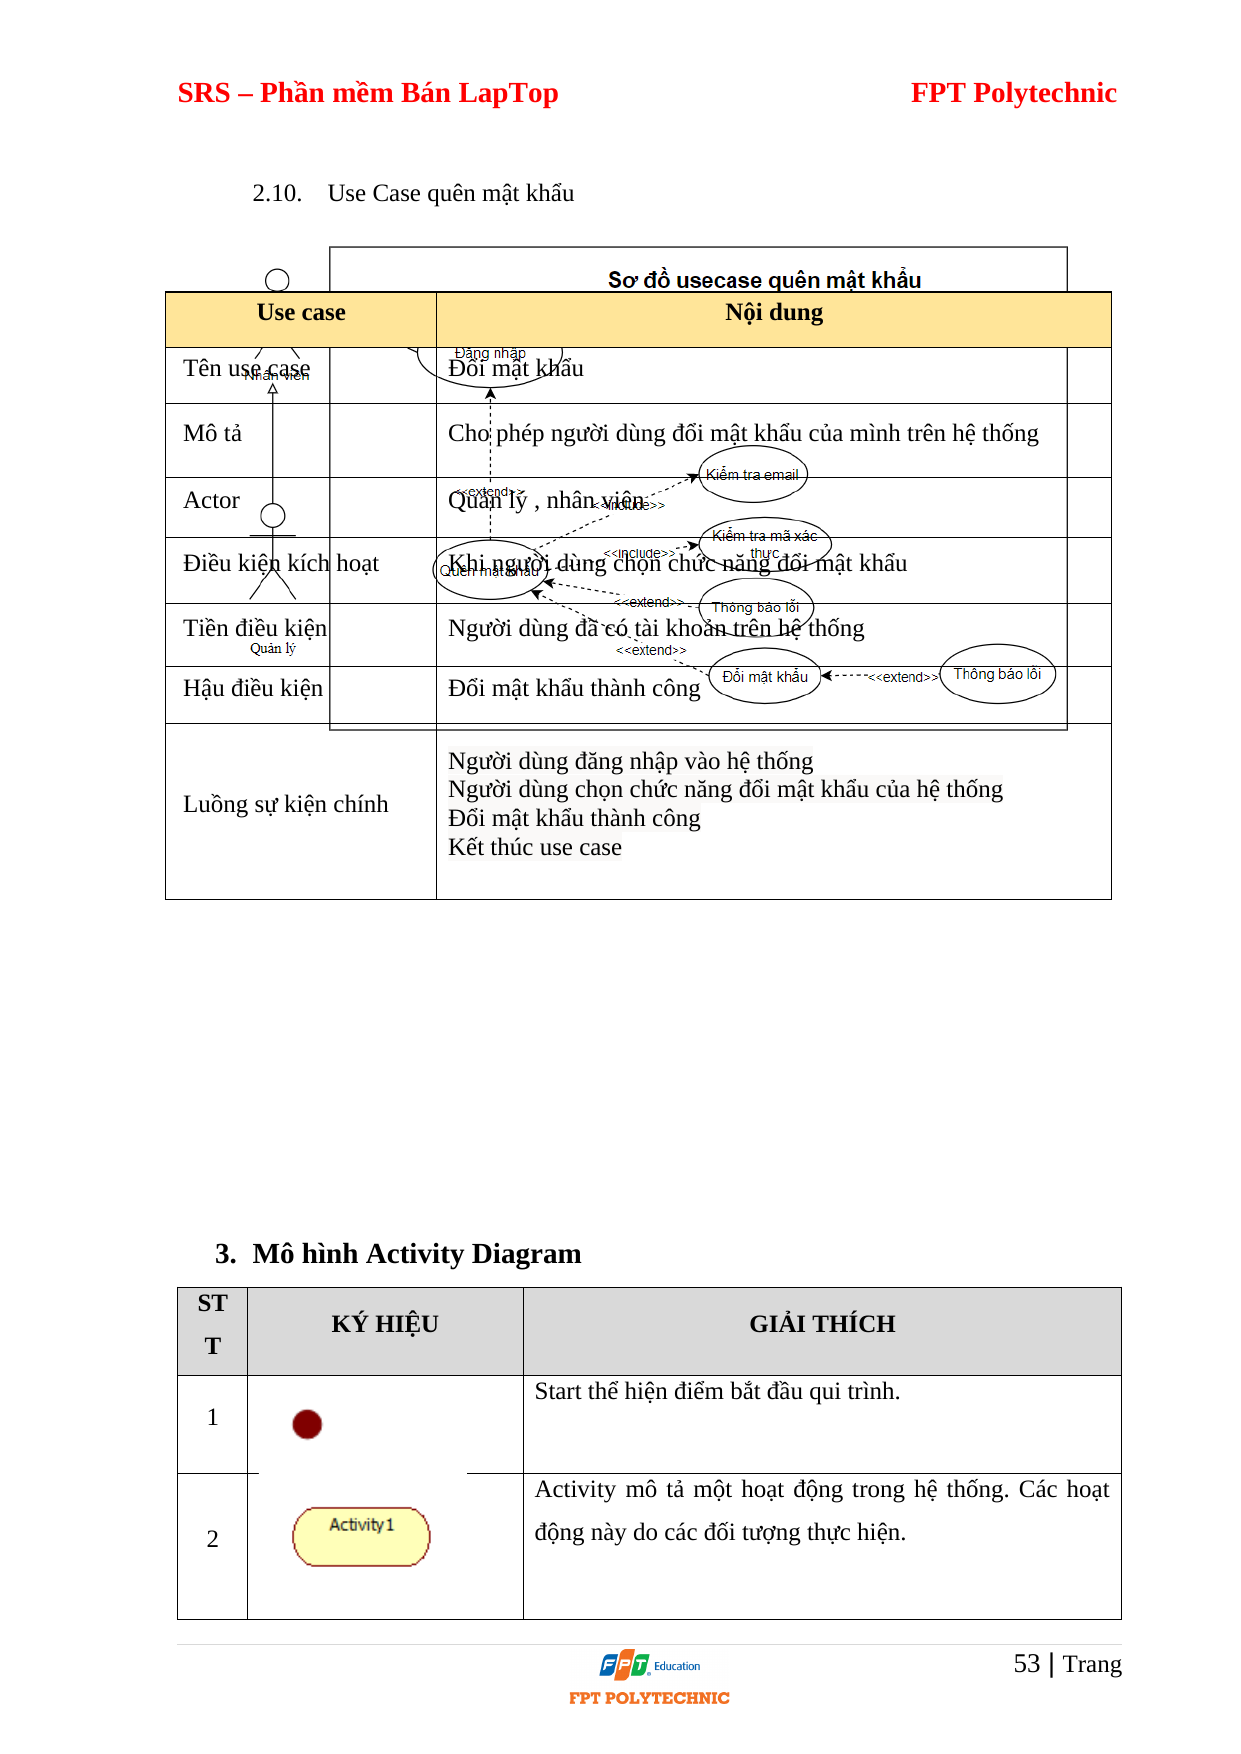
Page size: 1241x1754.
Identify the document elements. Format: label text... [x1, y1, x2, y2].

table_header Nội dung [437, 293, 1111, 347]
table_cell Người dùng đăng nhập vào hệ thống Người dùng chọn chức năng đổi mật khẩu của hệ thống Đổi mật khẩu thành công Kết thúc use case [437, 724, 1111, 898]
table_header STT [178, 1288, 247, 1375]
table_cell Điều kiện kích hoạt [166, 538, 436, 603]
table_header Use case [166, 293, 436, 347]
table_cell Cho phép người dùng đổi mật khẩu của mình trên hệ thống [437, 404, 1111, 477]
subtitle Mô hình Activity Diagram [215, 1236, 1122, 1270]
table_cell Tiền điều kiện [166, 604, 436, 666]
table_cell Đổi mật khẩu [437, 348, 1111, 403]
table_cell Start thể hiện điểm bắt đầu qui trình. [524, 1376, 1121, 1473]
table_cell Đổi mật khẩu thành công [437, 667, 1111, 723]
table_cell Hậu điều kiện [166, 667, 436, 723]
table_header KÝ HIỆU [248, 1288, 523, 1375]
table_cell Tên use case [166, 348, 436, 403]
table_cell 1 [178, 1376, 247, 1473]
table_cell Khi người dùng chọn chức năng đổi mật khẩu [437, 538, 1111, 603]
table_cell 2 [178, 1474, 247, 1618]
list Use Case quên mật khẩu [252, 178, 1122, 207]
picture [231, 232, 1081, 291]
table_cell Người dùng đã có tài khoản trên hệ thống [437, 604, 1111, 666]
table_cell Quản lý , nhân viên [437, 478, 1111, 537]
table_cell Mô tả [166, 404, 436, 477]
table_cell Actor [166, 478, 436, 537]
picture [258, 1376, 349, 1458]
picture [569, 1649, 730, 1704]
table_cell Activity mô tả một hoạt động trong hệ thống. Các hoạt động này do các đối tượng thực hiện. [524, 1474, 1121, 1618]
picture [258, 1473, 467, 1603]
table_cell [248, 1474, 523, 1618]
table_cell [248, 1376, 523, 1473]
table_cell Luồng sự kiện chính [166, 724, 436, 898]
table_header GIẢI THÍCH [524, 1288, 1121, 1375]
